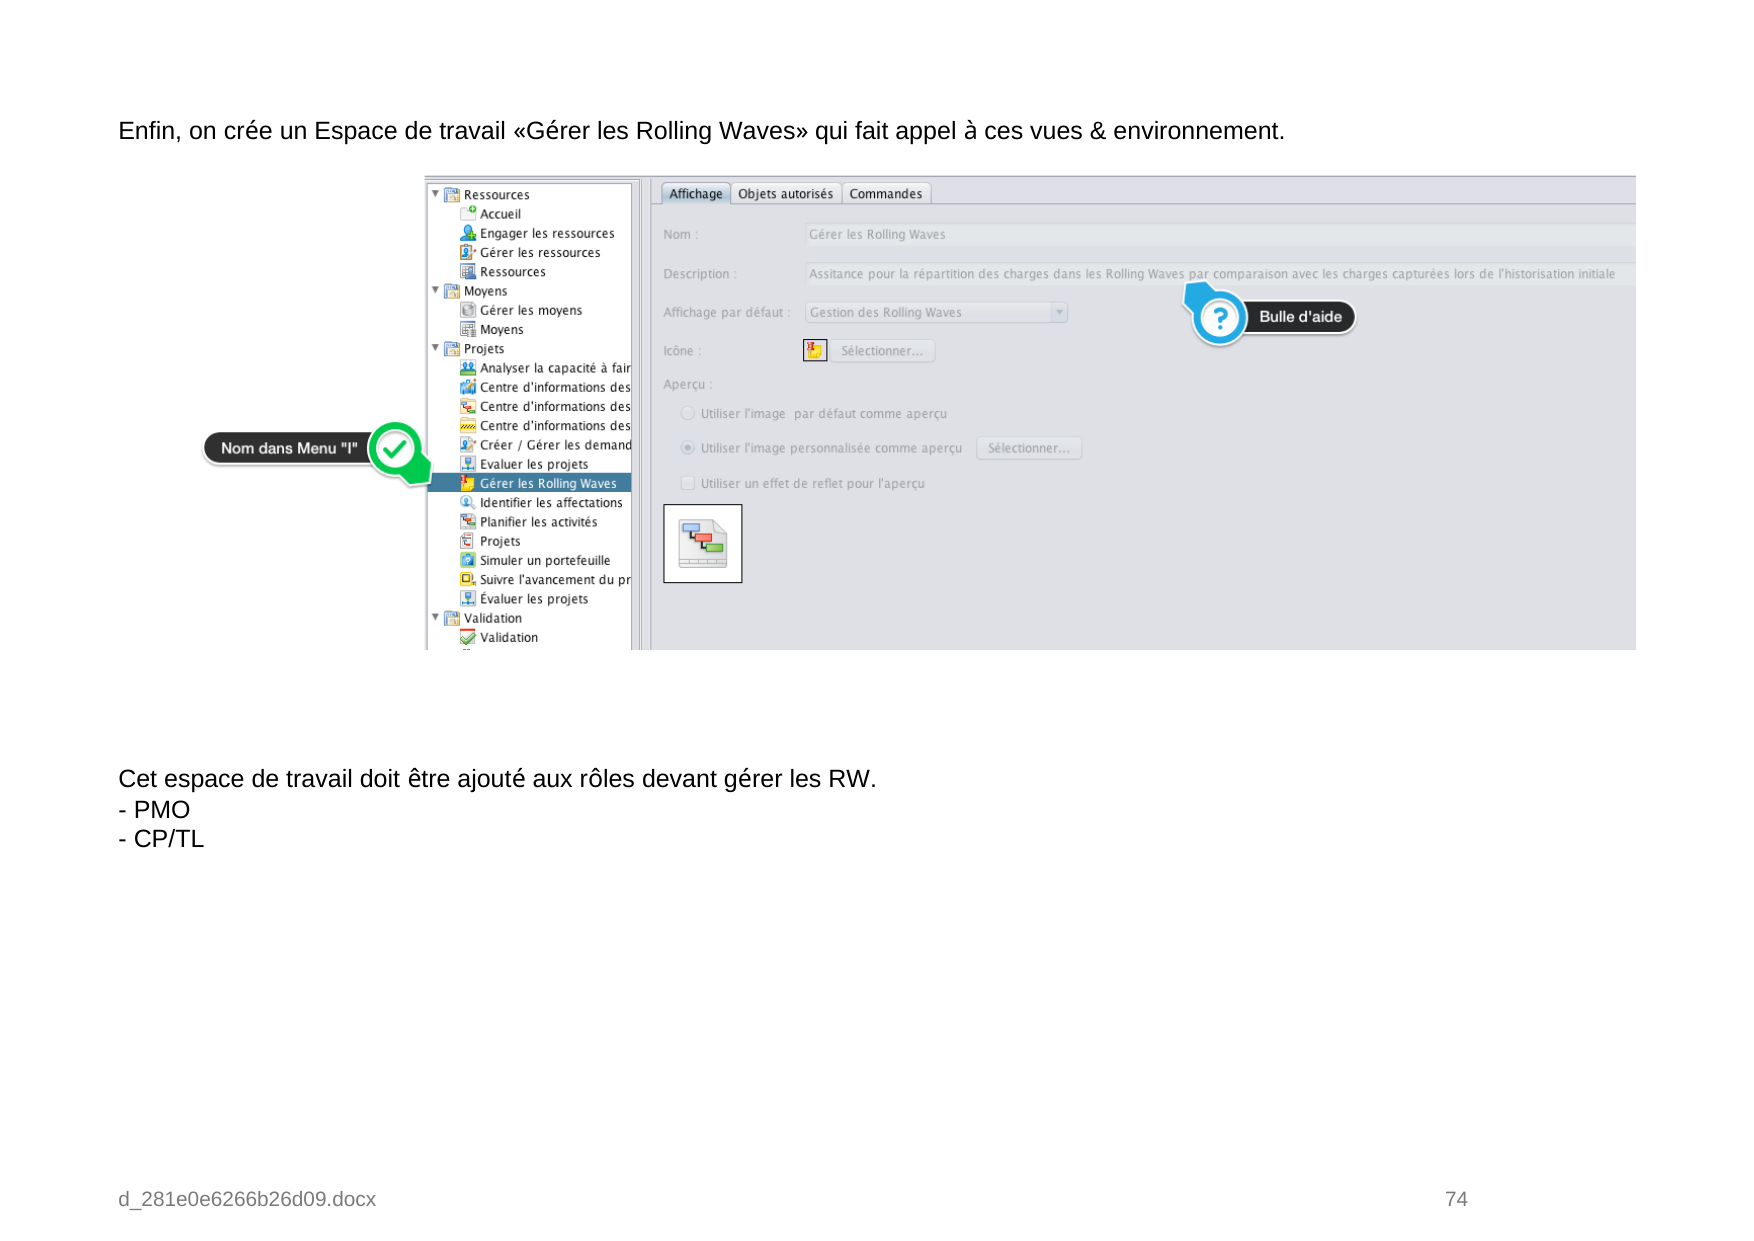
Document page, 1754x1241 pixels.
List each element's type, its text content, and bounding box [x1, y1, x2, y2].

text Enfin, on crée un Espace de travail «Gérer les Rolling Waves» qui fait appel à ces vues & environnement. [118, 112, 1636, 147]
list PMO [118, 795, 1636, 824]
list CP/TL [118, 824, 1636, 853]
picture [118, 175, 1636, 650]
text Cet espace de travail doit être ajouté aux rôles devant gérer les RW. [118, 761, 1636, 795]
